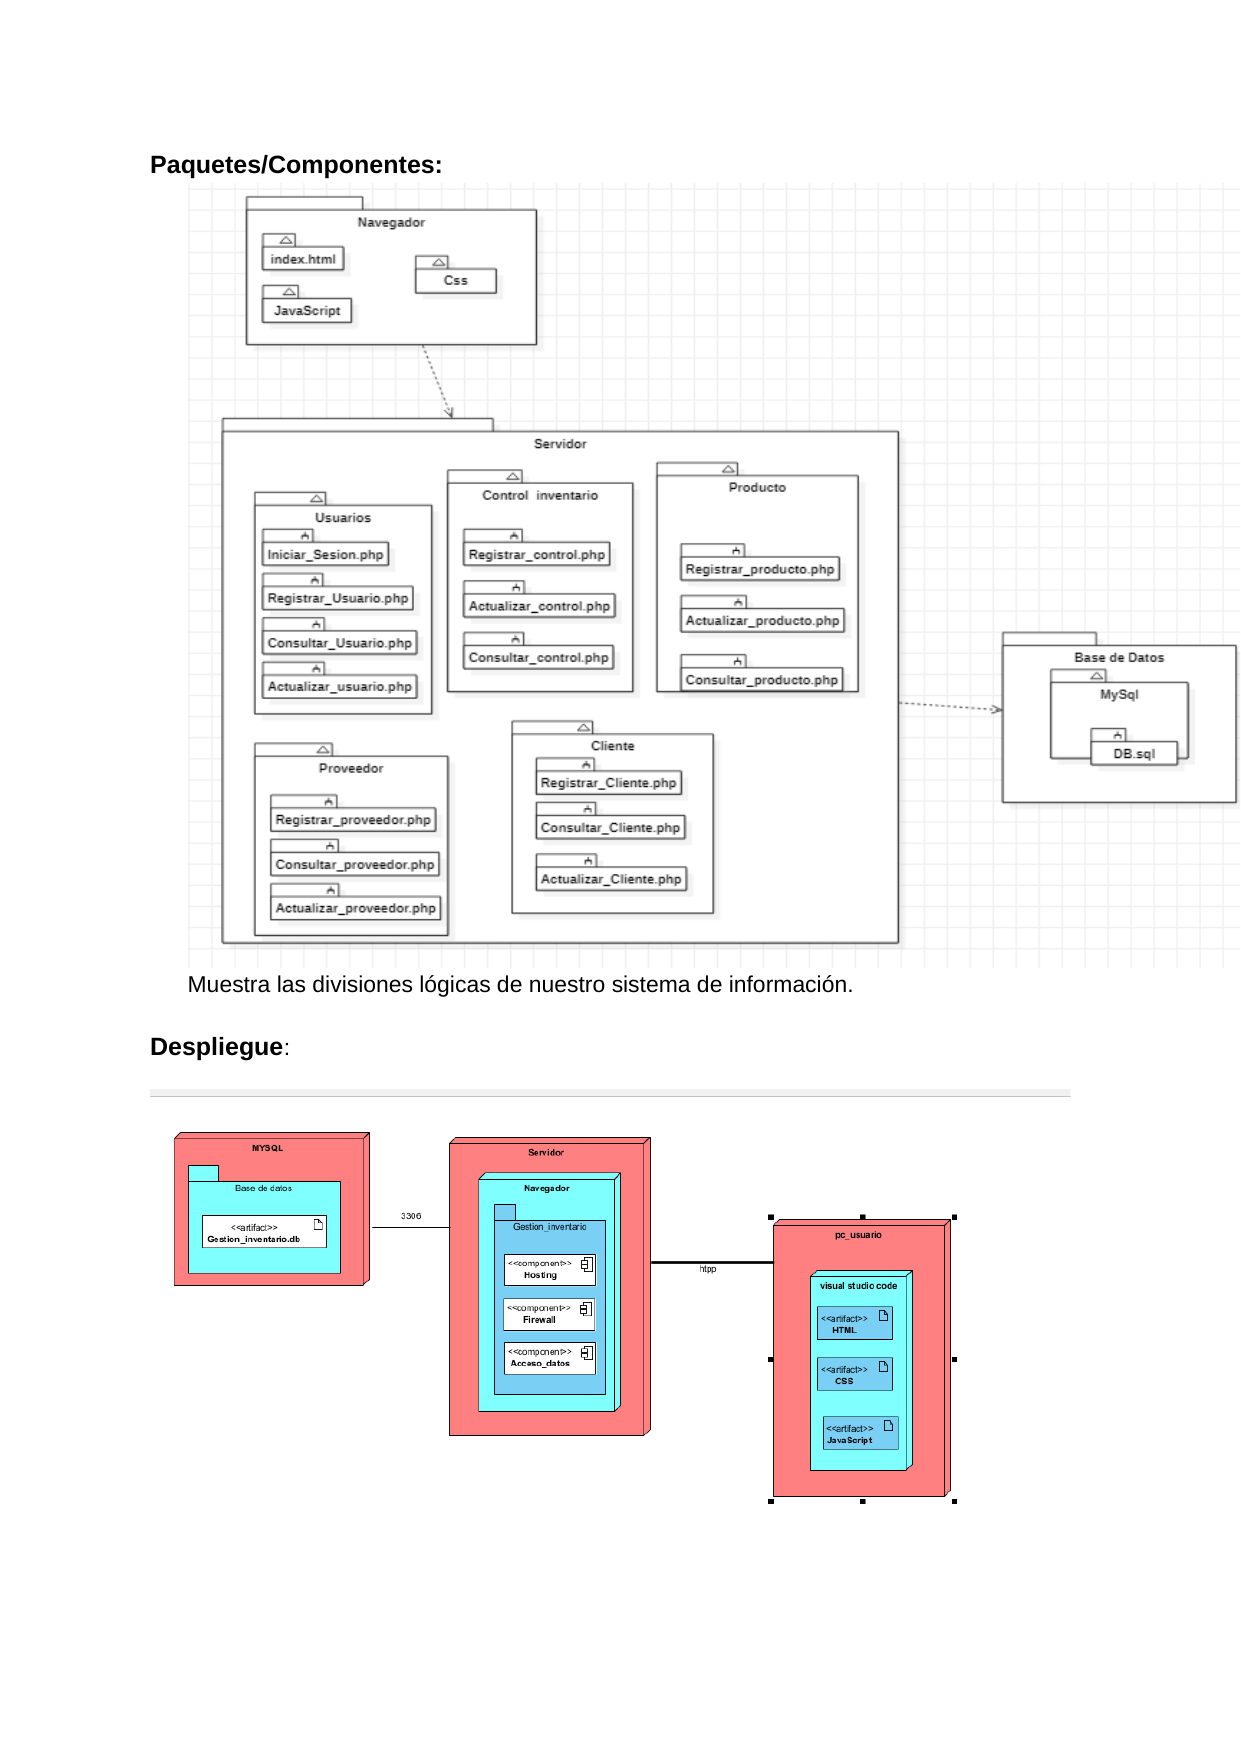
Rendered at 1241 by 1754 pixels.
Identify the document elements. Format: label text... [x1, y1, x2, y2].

text Muestra las divisiones lógicas de nuestro sistema de información. [187, 971, 1090, 998]
subtitle Paquetes/Componentes: [150, 150, 1090, 179]
picture [187, 183, 1241, 968]
subtitle Despliegue: [150, 1032, 1090, 1060]
picture [150, 1089, 1071, 1534]
